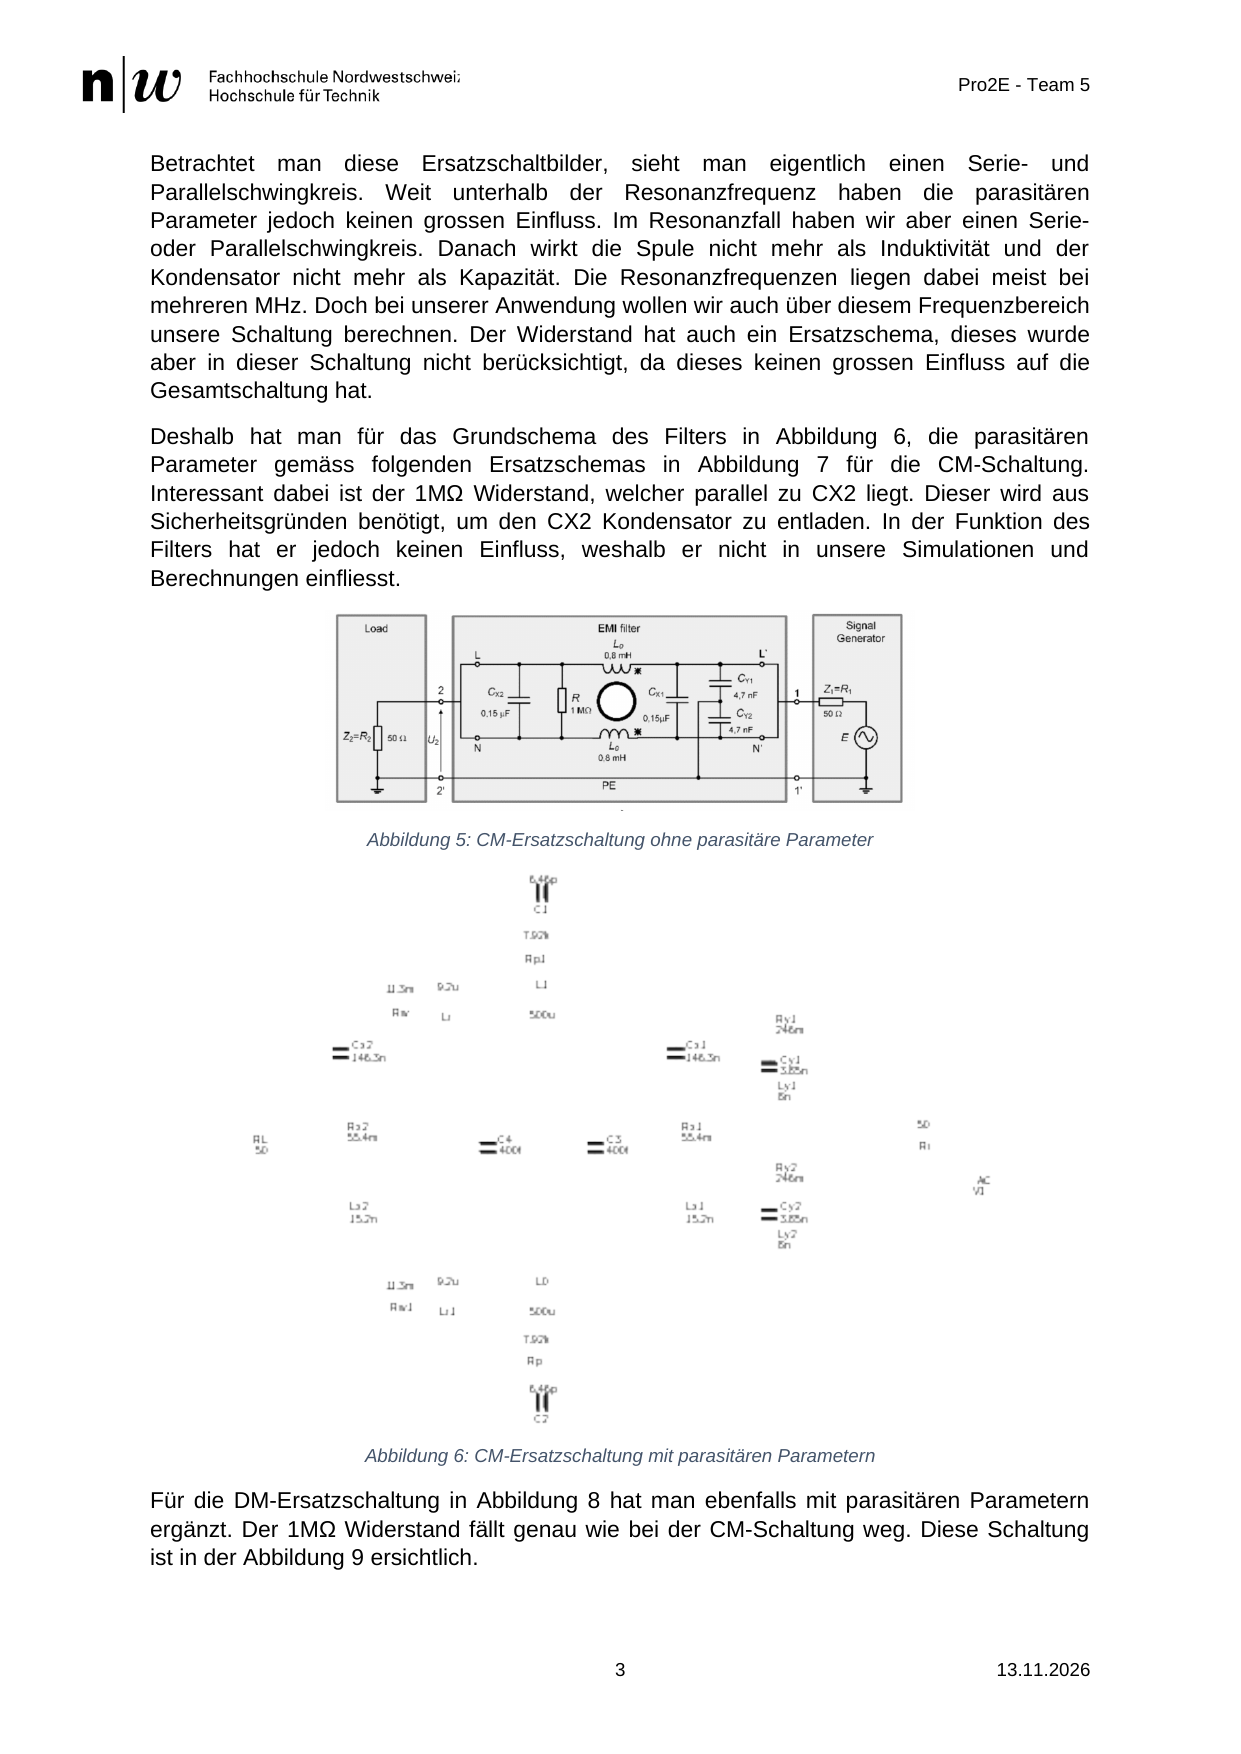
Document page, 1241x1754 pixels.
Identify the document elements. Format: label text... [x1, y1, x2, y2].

picture [325, 610, 916, 811]
text Betrachtet man diese Ersatzschaltbilder, sieht man eigentlich einen Serie- und Parallelschwingkreis. Weit unterhalb der Resonanzfrequenz haben die parasitären Parameter jedoch keinen grossen Einfluss. Im Resonanzfall haben wir aber einen Serie- oder Parallelschwingkreis. Danach wirkt die Spule nicht mehr als Induktivität und der Kondensator nicht mehr als Kapazität. Die Resonanzfrequenzen liegen dabei meist bei mehreren MHz. Doch bei unserer Anwendung wollen wir auch über diesem Frequenzbereich unsere Schaltung berechnen. Der Widerstand hat auch ein Ersatzschema, dieses wurde aber in dieser Schaltung nicht berücksichtigt, da dieses keinen grossen Einfluss auf die Gesamtschaltung hat. [150, 150, 1090, 404]
picture [81, 56, 460, 113]
text Für die DM-Ersatzschaltung in Abbildung 8 hat man ebenfalls mit parasitären Parametern ergänzt. Der 1MΩ Widerstand fällt genau wie bei der CM-Schaltung weg. Diese Schaltung ist in der Abbildung 9 ersichtlich. [150, 1487, 1090, 1571]
text Deshalb hat man für das Grundschema des Filters in Abbildung 6, die parasitären Parameter gemäss folgenden Ersatzschemas in Abbildung 7 für die CM-Schaltung. Interessant dabei ist der 1MΩ Widerstand, welcher parallel zu CX2 liegt. Dieser wird aus Sicherheitsgründen benötigt, um den CX2 Kondensator zu entladen. In der Funktion des Filters hat er jedoch keinen Einfluss, weshalb er nicht in unsere Simulationen und Berechnungen einfliesst. [150, 423, 1090, 591]
